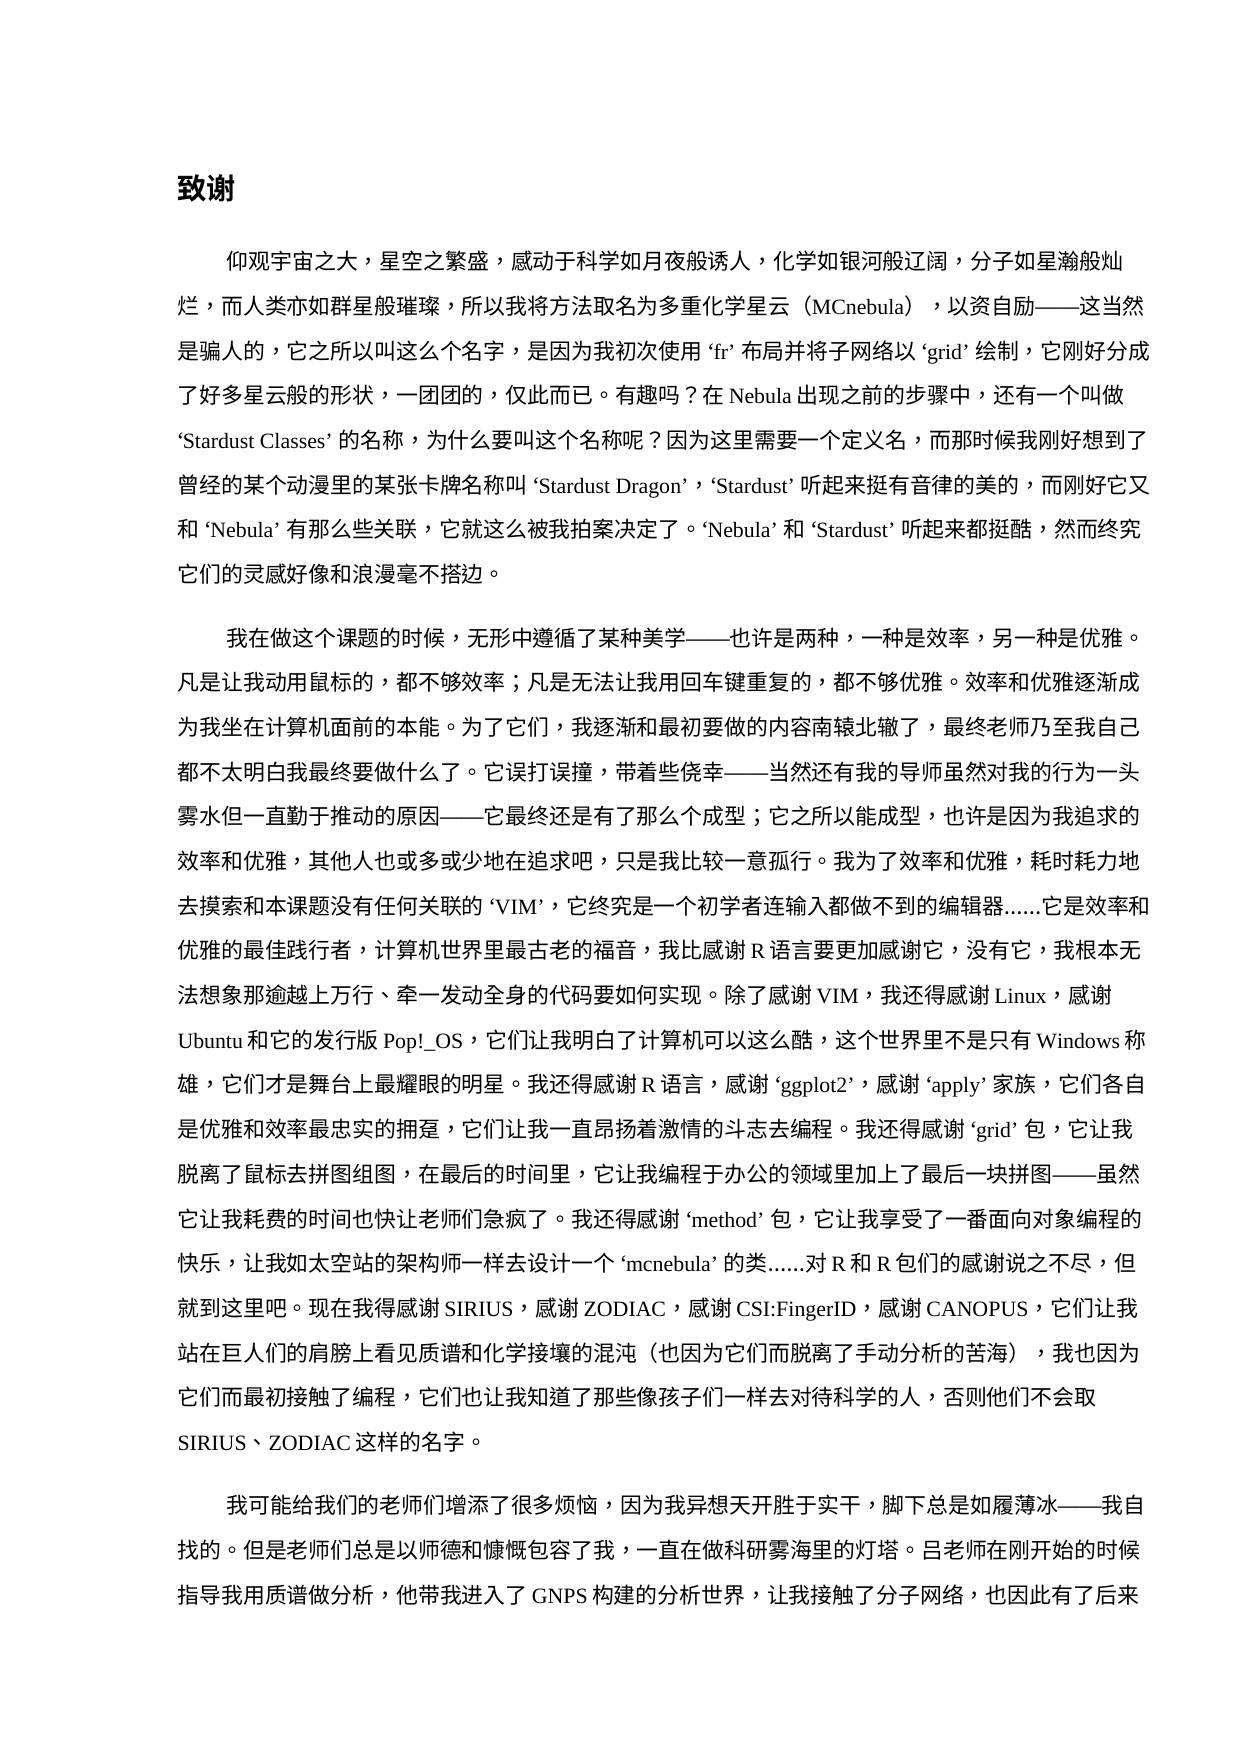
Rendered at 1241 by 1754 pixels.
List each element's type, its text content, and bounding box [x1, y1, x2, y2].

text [177, 1490, 1152, 1609]
subtitle 致谢 [177, 168, 1152, 208]
text 我在做这个课题的时候，无形中遵循了某种美学——也许是两种，一种是效率，另一种是优雅。凡是让我动用鼠标的，都不够效率；凡是无法让我用回车键重复的，都不够优雅。效率和优雅逐渐成为我坐在计算机面前的本能。为了它们，我逐渐和最初要做的内容南辕北辙了，最终老师乃至我自己都不太明白我最终要做什么了。它误打误撞，带着些侥幸——当然还有我的导师虽然对我的行为一头雾水但一直勤于推动的原因——它最终还是有了那么个成型；它之所以能成型，也许是因为我追求的效率和优雅，其他人也或多或少地在追求吧，只是我比较一意孤行。我为了效率和优雅，耗时耗力地去摸索和本课题没有任何关联的 ‘VIM’，它终究是一个初学者连输入都做不到的编辑器……它是效率和优雅的最佳践行者，计算机世界里最古老的福音，我比感谢R语言要更加感谢它，没有它，我根本无法想象那逾越上万行、牵一发动全身的代码要如何实现。除了感谢VIM，我还得感谢Linux，感谢Ubuntu和它的发行版Pop!_OS，它们让我明白了计算机可以这么酷，这个世界里不是只有Windows称雄，它们才是舞台上最耀眼的明星。我还得感谢R语言，感谢 ‘ggplot2’，感谢 ‘apply’ 家族，它们各自是优雅和效率最忠实的拥趸，它们让我一直昂扬着激情的斗志去编程。我还得感谢 ‘grid’ 包，它让我脱离了鼠标去拼图组图，在最后的时间里，它让我编程于办公的领域里加上了最后一块拼图——虽然它让我耗费的时间也快让老师们急疯了。我还得感谢 ‘method’ 包，它让我享受了一番面向对象编程的快乐，让我如太空站的架构师一样去设计一个 ‘mcnebula’ 的类……对R和R包们的感谢说之不尽，但就到这里吧。现在我得感谢SIRIUS，感谢ZODIAC，感谢CSI:FingerID，感谢CANOPUS，它们让我站在巨人们的肩膀上看见质谱和化学接壤的混沌（也因为它们而脱离了手动分析的苦海），我也因为它们而最初接触了编程，它们也让我知道了那些像孩子们一样去对待科学的人，否则他们不会取SIRIUS、ZODIAC这样的名字。 [177, 623, 1152, 1457]
text 仰观宇宙之大，星空之繁盛，感动于科学如月夜般诱人，化学如银河般辽阔，分子如星瀚般灿烂，而人类亦如群星般璀璨，所以我将方法取名为多重化学星云（MCnebula），以资自励——这当然是骗人的，它之所以叫这么个名字，是因为我初次使用 ‘fr’ 布局并将子网络以 ‘grid’ 绘制，它刚好分成了好多星云般的形状，一团团的，仅此而已。有趣吗？在Nebula出现之前的步骤中，还有一个叫做 ‘Stardust Classes’ 的名称，为什么要叫这个名称呢？因为这里需要一个定义名，而那时候我刚好想到了曾经的某个动漫里的某张卡牌名称叫 ‘Stardust Dragon’，‘Stardust’ 听起来挺有音律的美的，而刚好它又和 ‘Nebula’ 有那么些关联，它就这么被我拍案决定了。‘Nebula’ 和 ‘Stardust’ 听起来都挺酷，然而终究它们的灵感好像和浪漫毫不搭边。 [177, 246, 1152, 589]
